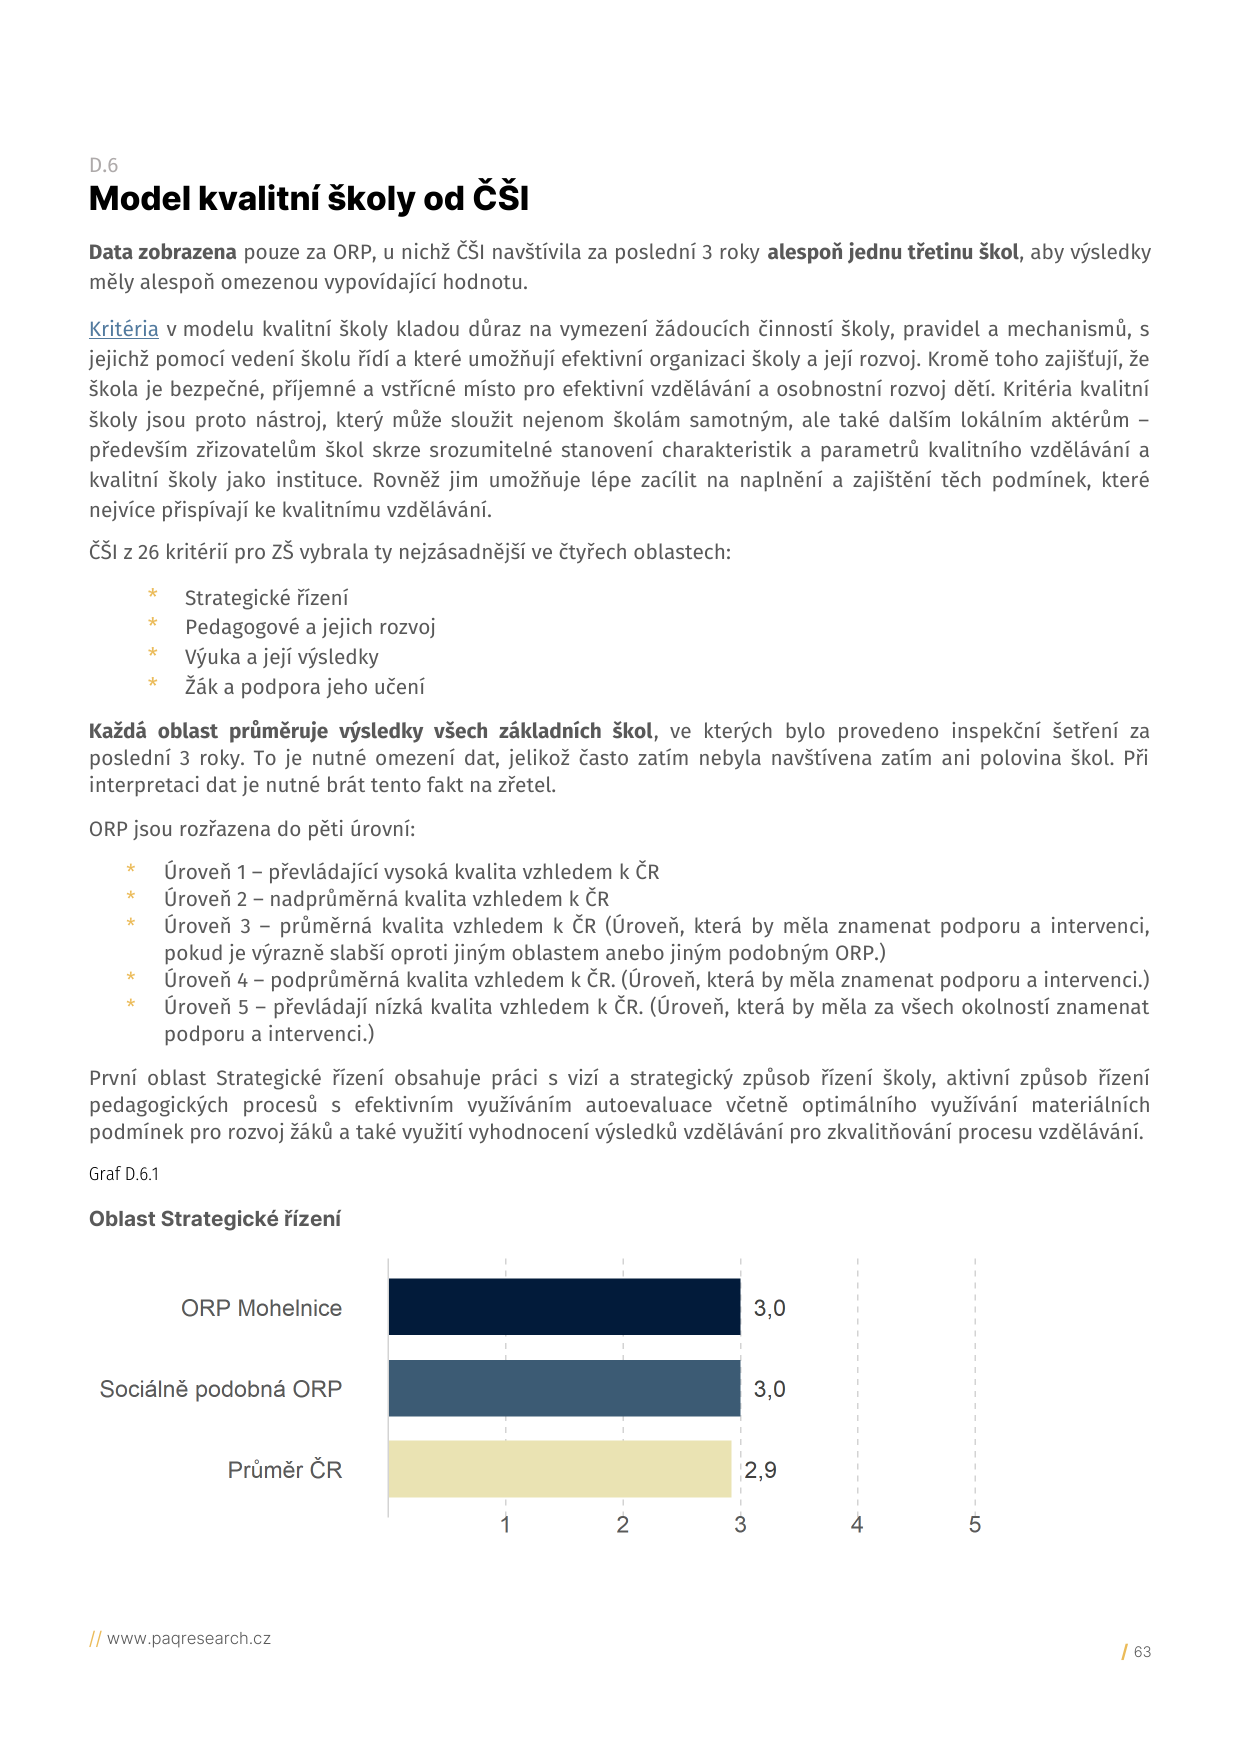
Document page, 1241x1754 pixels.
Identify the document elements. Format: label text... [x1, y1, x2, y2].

list Strategické řízení [148, 583, 1152, 611]
list Žák a podpora jeho učení [148, 673, 1152, 700]
list Úroveň 3 – průměrná kvalita vzhledem k ČR (Úroveň, která by měla znamenat podporu a intervenci, pokud je výrazně slabší oproti jiným oblastem anebo jiným podobným ORP.) [126, 914, 1152, 966]
text Data zobrazena pouze za ORP, u nichž ČŠI navštívila za poslední 3 roky alespoň jednu třetinu škol, aby výsledky měly alespoň omezenou vypovídající hodnotu. [89, 235, 1152, 295]
text ORP jsou rozřazena do pěti úrovní: [89, 817, 1152, 842]
text Graf D.6.1 [89, 1163, 1152, 1186]
subtitle Model kvalitní školy od ČŠI [89, 178, 1152, 218]
list Úroveň 5 – převládají nízká kvalita vzhledem k ČR. (Úroveň, která by měla za všech okolností znamenat podporu a intervenci.) [126, 995, 1152, 1047]
list Úroveň 1 – převládající vysoká kvalita vzhledem k ČR [126, 860, 1152, 885]
text Oblast Strategické řízení [89, 1202, 1152, 1232]
text ČŠI z 26 kritérií pro ZŠ vybrala ty nejzásadnější ve čtyřech oblastech: [89, 540, 1152, 565]
text První oblast Strategické řízení obsahuje práci s vizí a strategický způsob řízení školy, aktivní způsob řízení pedagogických procesů s efektivním využíváním autoevaluace včetně optimálního využívání materiálních podmínek pro rozvoj žáků a také využití vyhodnocení výsledků vzdělávání pro zkvalitňování procesu vzdělávání. [89, 1066, 1152, 1145]
list Výuka a její výsledky [148, 643, 1152, 670]
list Úroveň 4 – podprůměrná kvalita vzhledem k ČR. (Úroveň, která by měla znamenat podporu a intervenci.) [126, 968, 1152, 993]
picture [88, 1231, 1139, 1564]
text D.6 [89, 148, 1152, 178]
list Úroveň 2 – nadprůměrná kvalita vzhledem k ČR [126, 887, 1152, 912]
text Každá oblast průměruje výsledky všech základních škol, ve kterých bylo provedeno inspekční šetření za poslední 3 roky. To je nutné omezení dat, jelikož často zatím nebyla navštívena zatím ani polovina škol. Při interpretaci dat je nutné brát tento fakt na zřetel. [89, 719, 1152, 798]
text Kritéria v modelu kvalitní školy kladou důraz na vymezení žádoucích činností školy, pravidel a mechanismů, s jejichž pomocí vedení školu řídí a které umožňují efektivní organizaci školy a její rozvoj. Kromě toho zajišťují, že škola je bezpečné, příjemné a vstřícné místo pro efektivní vzdělávání a osobnostní rozvoj dětí. Kritéria kvalitní školy jsou proto nástroj, který může sloužit nejenom školám samotným, ale také dalším lokálním aktérům – především zřizovatelům škol skrze srozumitelné stanovení charakteristik a parametrů kvalitního vzdělávání a kvalitní školy jako instituce. Rovněž jim umožňuje lépe zacílit na naplnění a zajištění těch podmínek, které nejvíce přispívají ke kvalitnímu vzdělávání. [89, 312, 1152, 523]
list Pedagogové a jejich rozvoj [148, 613, 1152, 641]
